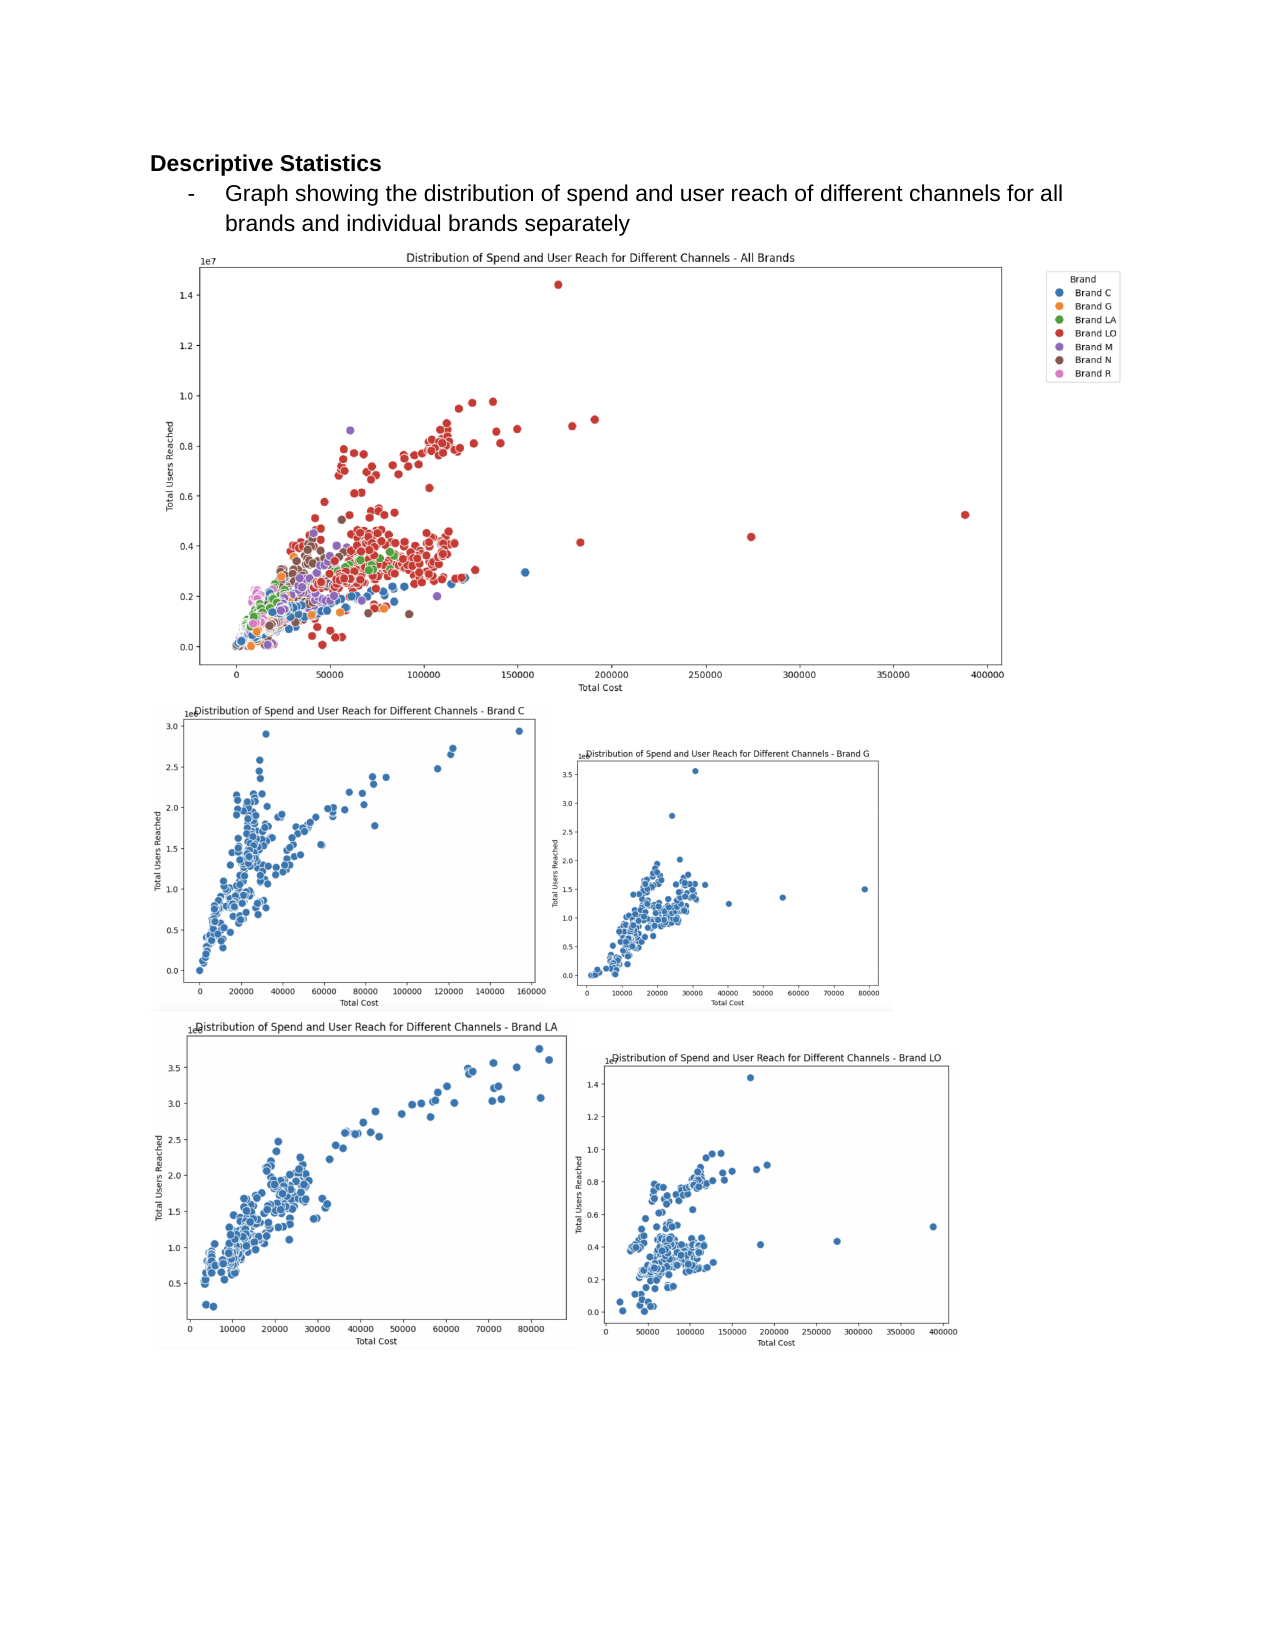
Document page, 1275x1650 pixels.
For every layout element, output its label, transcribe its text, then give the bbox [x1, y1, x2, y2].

picture [150, 240, 1125, 699]
list Graph showing the distribution of spend and user reach of different channels for all brands and individual brands separately [187, 180, 1125, 237]
picture [150, 702, 894, 1012]
picture [150, 1015, 960, 1350]
text Descriptive Statistics [150, 150, 1125, 176]
